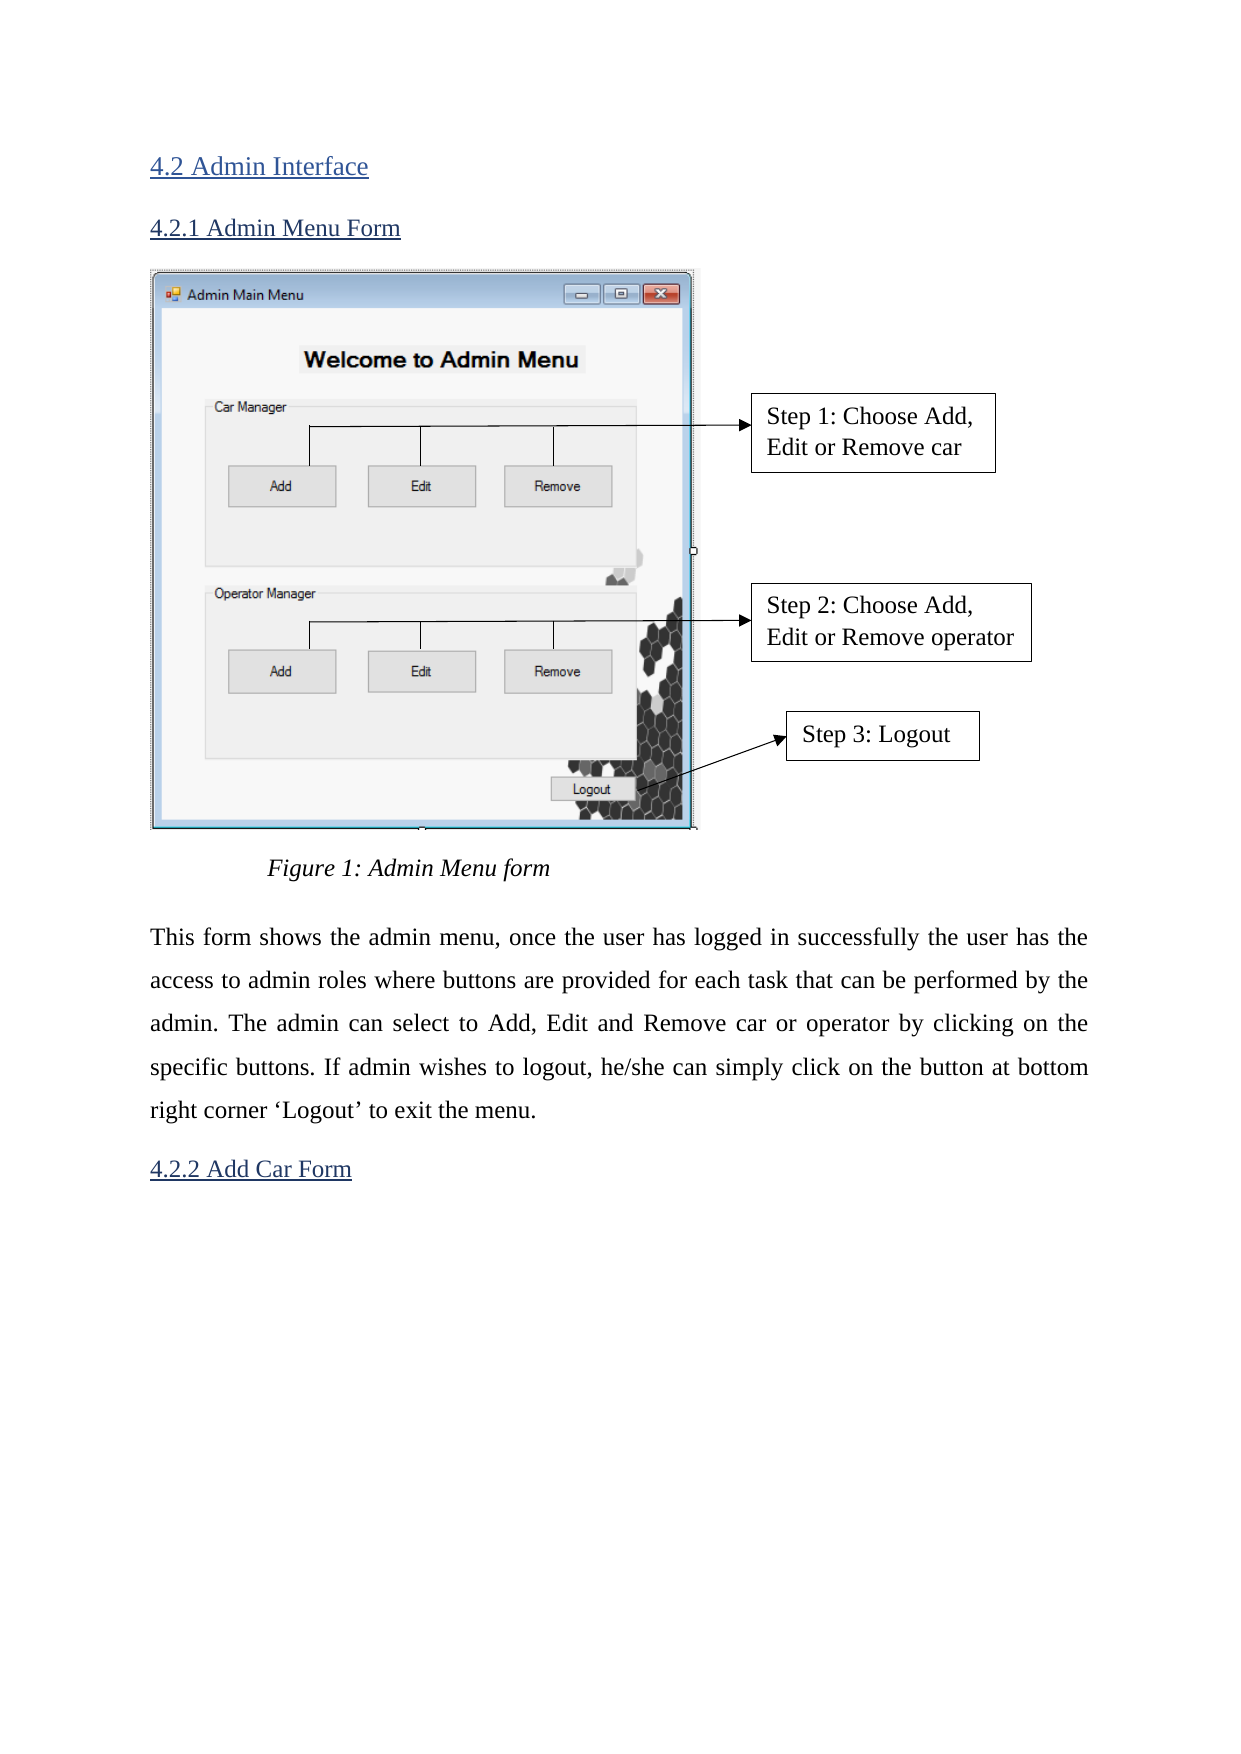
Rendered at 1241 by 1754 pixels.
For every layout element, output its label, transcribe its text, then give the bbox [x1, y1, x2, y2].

subtitle 4.2.1 Admin Menu Form [150, 213, 1090, 242]
subtitle 4.2 Admin Interface [150, 150, 1090, 181]
picture [150, 268, 701, 830]
subtitle 4.2.2 Add Car Form [150, 1154, 1090, 1183]
text This form shows the admin menu, once the user has logged in successfully the user has the access to admin roles where buttons are provided for each task that can be performed by the admin. The admin can select to Add, Edit and Remove car or operator by clicking on the specific buttons. If admin wishes to logout, he/she can simply click on the button at bottom right corner ‘Logout’ to exit the menu. [150, 922, 1090, 1123]
